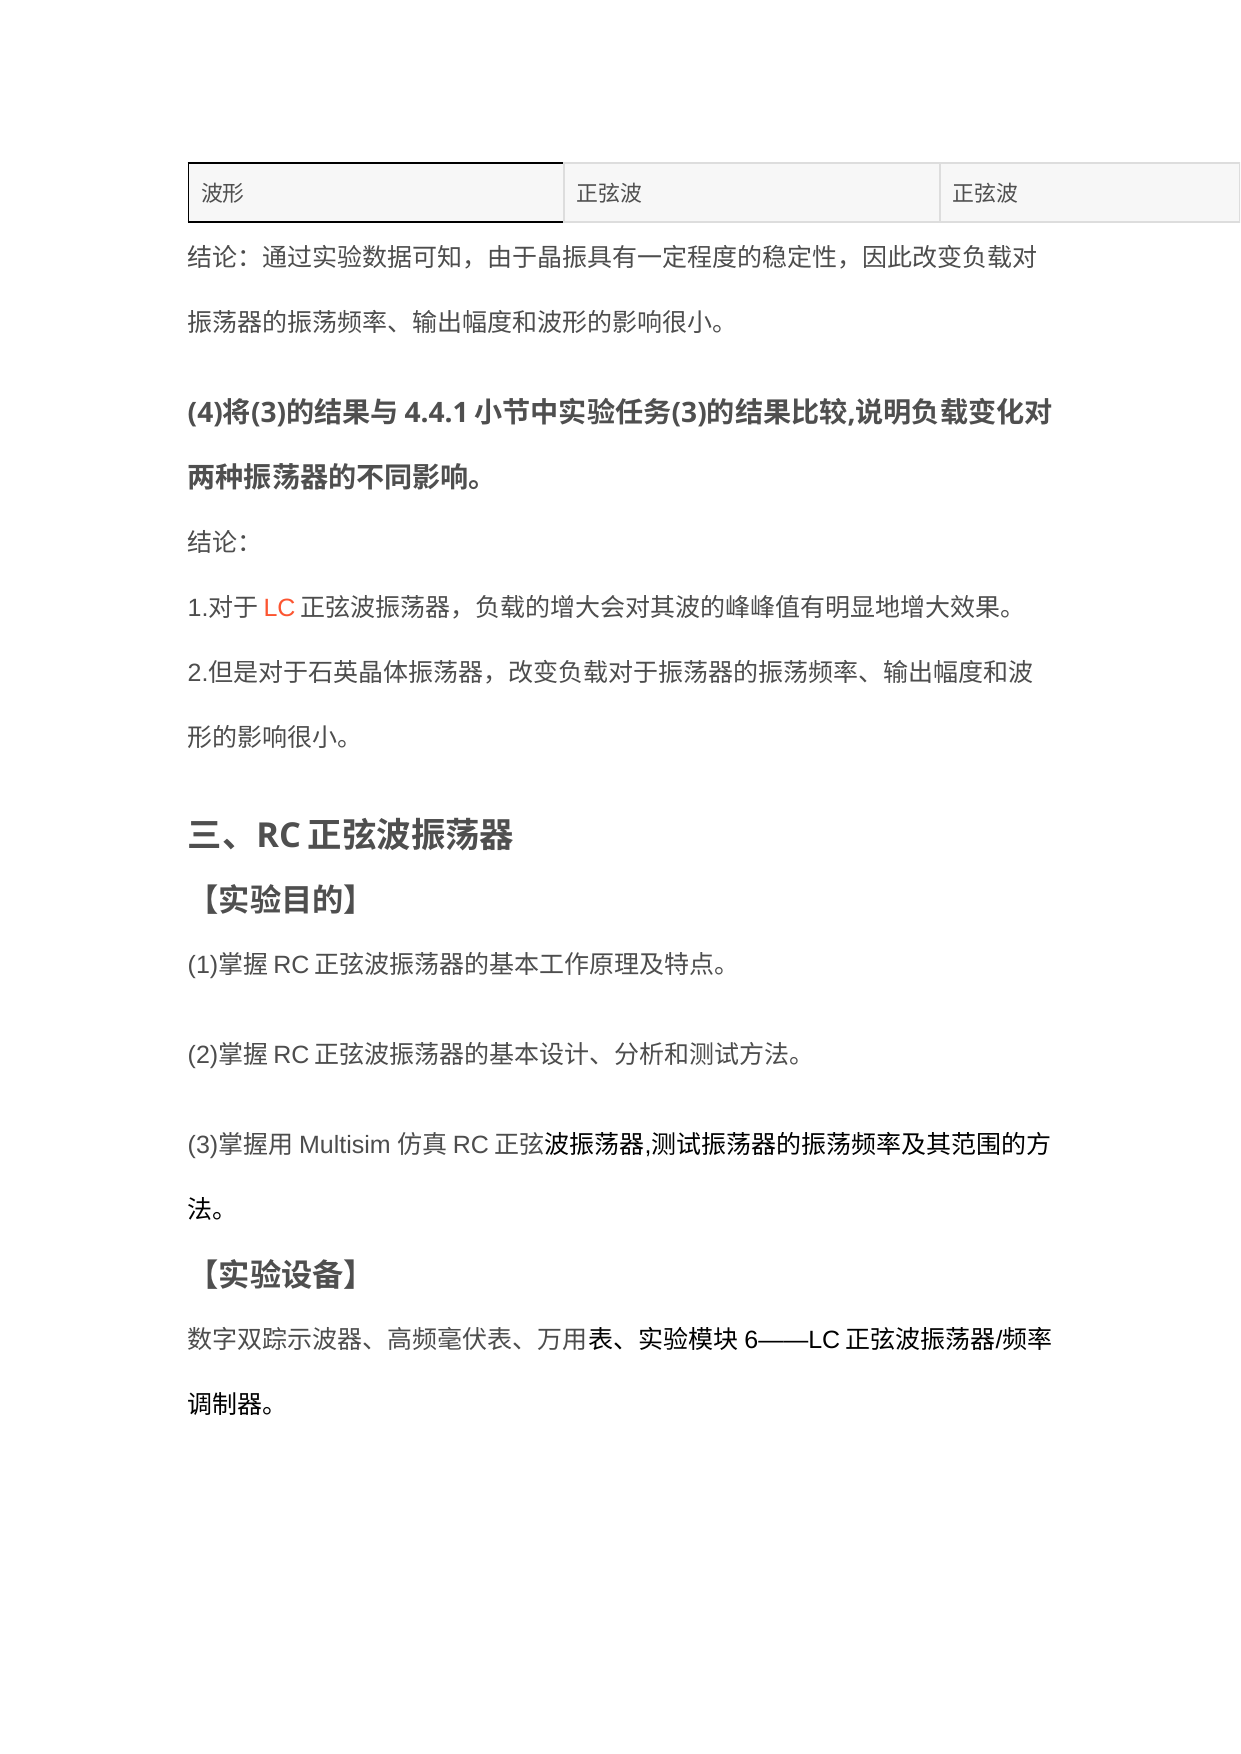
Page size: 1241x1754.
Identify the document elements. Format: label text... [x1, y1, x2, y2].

table_cell 正弦波 [565, 164, 939, 221]
table_cell 波形 [189, 164, 563, 221]
text (3)掌握用 Multisim 仿真RC正弦波振荡器,测试振荡器的振荡频率及其范围的方法。 [187, 1110, 1053, 1240]
subtitle (4)将(3)的结果与4.4.1小节中实验任务(3)的结果比较,说明负载变化对两种振荡器的不同影响。 [187, 378, 1053, 508]
subtitle 【实验目的】 [187, 865, 1053, 930]
text 数字双踪示波器、高频毫伏表、万用表、实验模块6——LC正弦波振荡器/频率调制器。 [187, 1305, 1053, 1435]
text (1)掌握RC正弦波振荡器的基本工作原理及特点。 [187, 930, 1053, 995]
subtitle 三、RC正弦波振荡器 [187, 800, 1053, 865]
text 结论：通过实验数据可知，由于晶振具有一定程度的稳定性，因此改变负载对振荡器的振荡频率、输出幅度和波形的影响很小。 [187, 223, 1053, 353]
table_cell 正弦波 [941, 164, 1239, 221]
subtitle 【实验设备】 [187, 1240, 1053, 1305]
text (2)掌握RC正弦波振荡器的基本设计、分析和测试方法。 [187, 1020, 1053, 1085]
text 结论： 1.对于LC正弦波振荡器，负载的增大会对其波的峰峰值有明显地增大效果。 2.但是对于石英晶体振荡器，改变负载对于振荡器的振荡频率、输出幅度和波形的影响很小。 [187, 508, 1053, 800]
